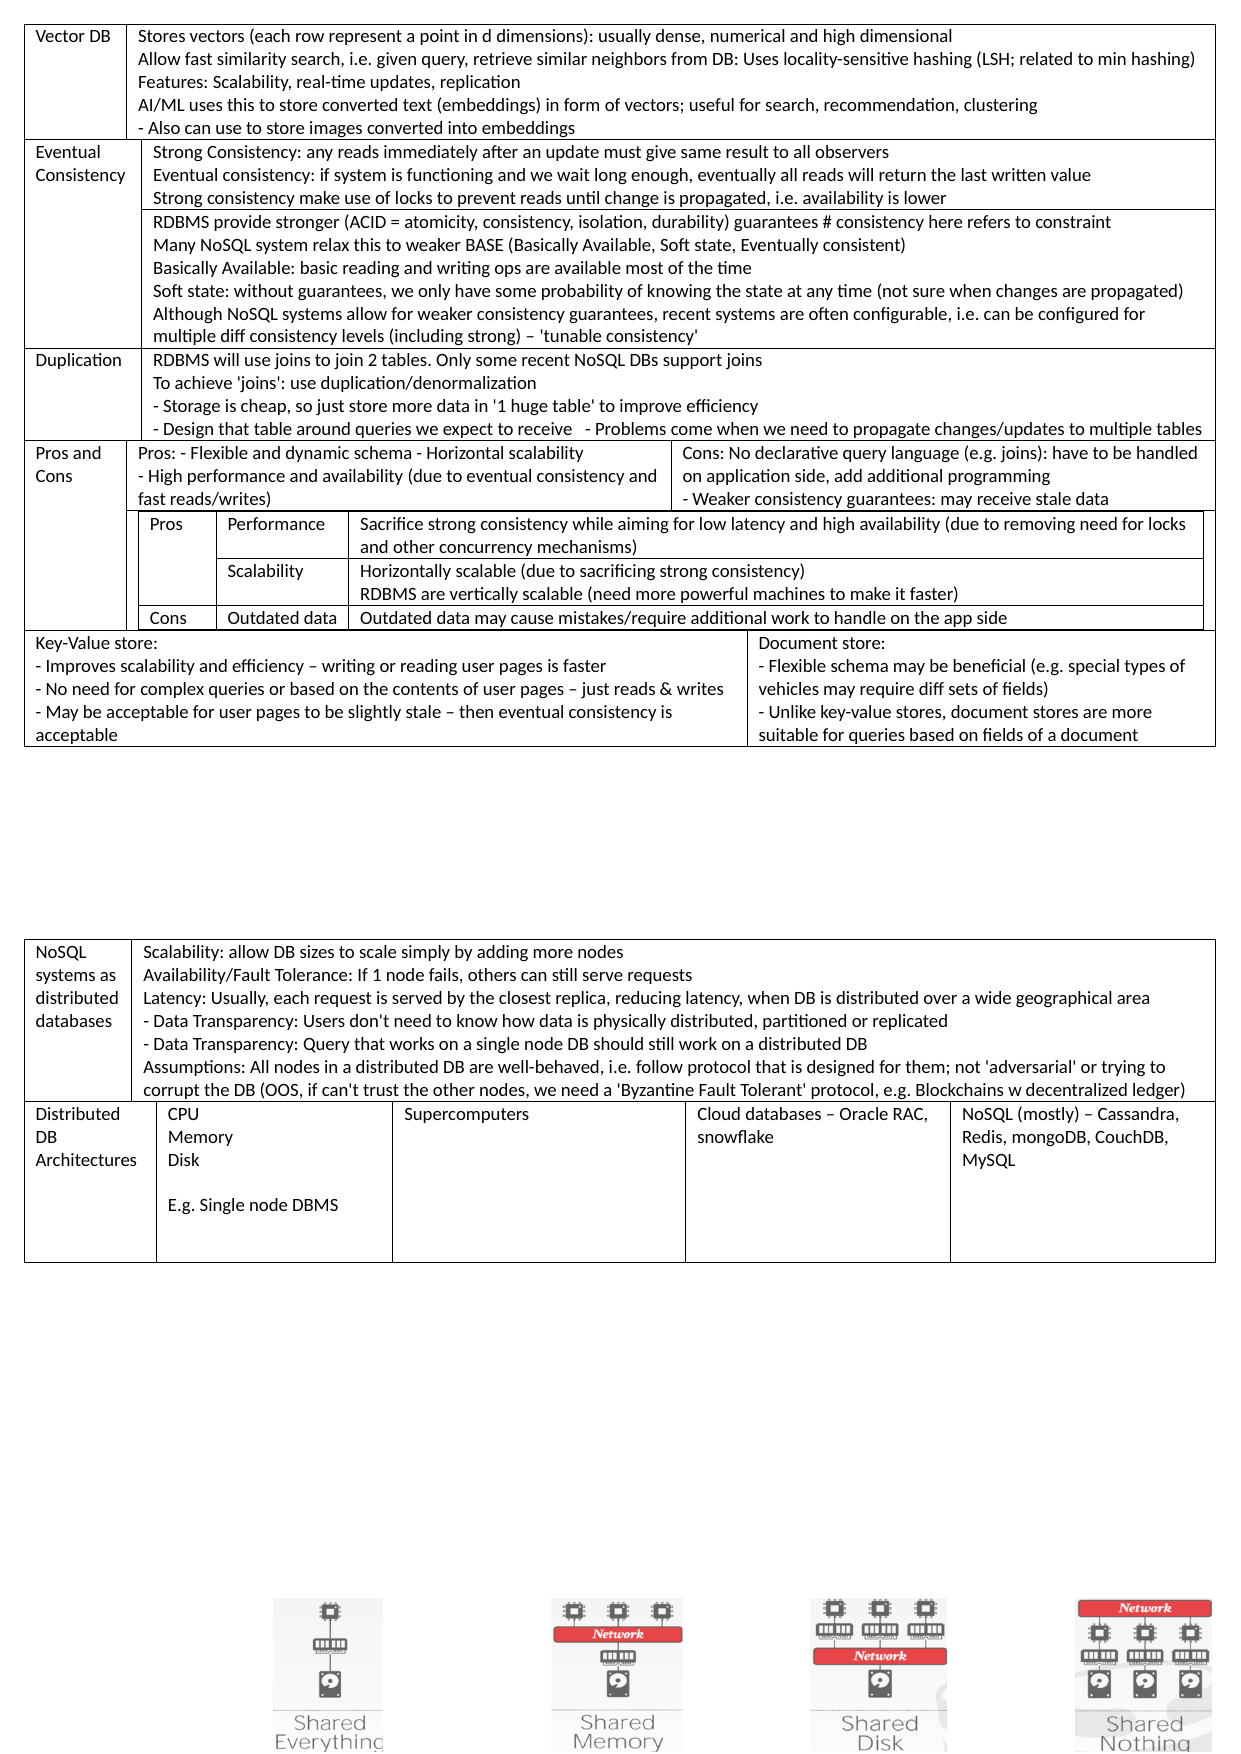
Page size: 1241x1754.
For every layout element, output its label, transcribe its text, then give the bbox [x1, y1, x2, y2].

picture [1075, 1598, 1213, 1752]
table_cell Stores vectors (each row represent a point in d dimensions): usually dense, numerical and high dimensional Allow fast similarity search, i.e. given query, retrieve similar neighbors from DB: Uses locality-sensitive hashing (LSH; related to min hashing) Features: Scalability, real-time updates, replication AI/ML uses this to store converted text (embeddings) in form of vectors; useful for search, recommendation, clustering - Also can use to store images converted into embeddings [127, 25, 1215, 139]
table_cell RDBMS provide stronger (ACID = atomicity, consistency, isolation, durability) guarantees # consistency here refers to constraint Many NoSQL system relax this to weaker BASE (Basically Available, Soft state, Eventually consistent) Basically Available: basic reading and writing ops are available most of the time Soft state: without guarantees, we only have some probability of knowing the state at any time (not sure when changes are propagated) Although NoSQL systems allow for weaker consistency guarantees, recent systems are often configurable, i.e. can be configured for multiple diff consistency levels (including strong) – 'tunable consistency' [142, 210, 1215, 348]
table_cell RDBMS will use joins to join 2 tables. Only some recent NoSQL DBs support joins To achieve 'joins': use duplication/denormalization - Storage is cheap, so just store more data in '1 huge table' to improve efficiency - Design that table around queries we expect to receive - Problems come when we need to propagate changes/updates to multiple tables [142, 349, 1215, 440]
table_cell [127, 511, 138, 630]
table_cell Document store: - Flexible schema may be beneficial (e.g. special types of vehicles may require diff sets of fields) - Unlike key-value stores, document stores are more suitable for queries based on fields of a document [748, 631, 1215, 746]
table_cell Supercomputers [393, 1102, 685, 1262]
table_cell [139, 512, 216, 605]
table_header NoSQL systems as distributed databases [25, 940, 131, 1101]
table_cell [349, 559, 1203, 605]
table_cell Distributed DB Architectures [25, 1102, 156, 1262]
table_cell Pros: - Flexible and dynamic schema - Horizontal scalability - High performance and availability (due to eventual consistency and fast reads/writes) [127, 441, 671, 510]
table_cell Duplication [25, 349, 141, 440]
picture [272, 1598, 383, 1752]
table_cell [217, 559, 348, 605]
picture [810, 1598, 948, 1752]
table_cell [349, 606, 1203, 629]
table_cell [349, 512, 1203, 558]
picture [551, 1598, 683, 1752]
table_cell Eventual Consistency [25, 140, 141, 348]
table_header Scalability: allow DB sizes to scale simply by adding more nodes Availability/Fault Tolerance: If 1 node fails, others can still serve requests Latency: Usually, each request is served by the closest replica, reducing latency, when DB is distributed over a wide geographical area - Data Transparency: Users don't need to know how data is physically distributed, partitioned or replicated - Data Transparency: Query that works on a single node DB should still work on a distributed DB Assumptions: All nodes in a distributed DB are well-behaved, i.e. follow protocol that is designed for them; not 'adversarial' or trying to corrupt the DB (OOS, if can't trust the other nodes, we need a 'Byzantine Fault Tolerant' protocol, e.g. Blockchains w decentralized ledger) [132, 940, 1215, 1101]
table_cell [139, 606, 216, 629]
table_cell CPU Memory Disk E.g. Single node DBMS [157, 1102, 392, 1262]
table_cell Cloud databases – Oracle RAC, snowflake [686, 1102, 950, 1262]
table_cell [1204, 511, 1215, 630]
table_cell Key-Value store: - Improves scalability and efficiency – writing or reading user pages is faster - No need for complex queries or based on the contents of user pages – just reads & writes - May be acceptable for user pages to be slightly stale – then eventual consistency is acceptable [25, 631, 747, 746]
table_cell [217, 512, 348, 558]
table_cell Cons: No declarative query language (e.g. joins): have to be handled on application side, add additional programming - Weaker consistency guarantees: may receive stale data [672, 441, 1215, 510]
table_cell Pros and Cons [25, 441, 126, 630]
table_cell Strong Consistency: any reads immediately after an update must give same result to all observers Eventual consistency: if system is functioning and we wait long enough, eventually all reads will return the last written value Strong consistency make use of locks to prevent reads until change is propagated, i.e. availability is lower [142, 140, 1215, 209]
table_cell Vector DB [25, 25, 126, 139]
table_cell NoSQL (mostly) – Cassandra, Redis, mongoDB, CouchDB, MySQL [951, 1102, 1215, 1262]
table_cell [217, 606, 348, 629]
